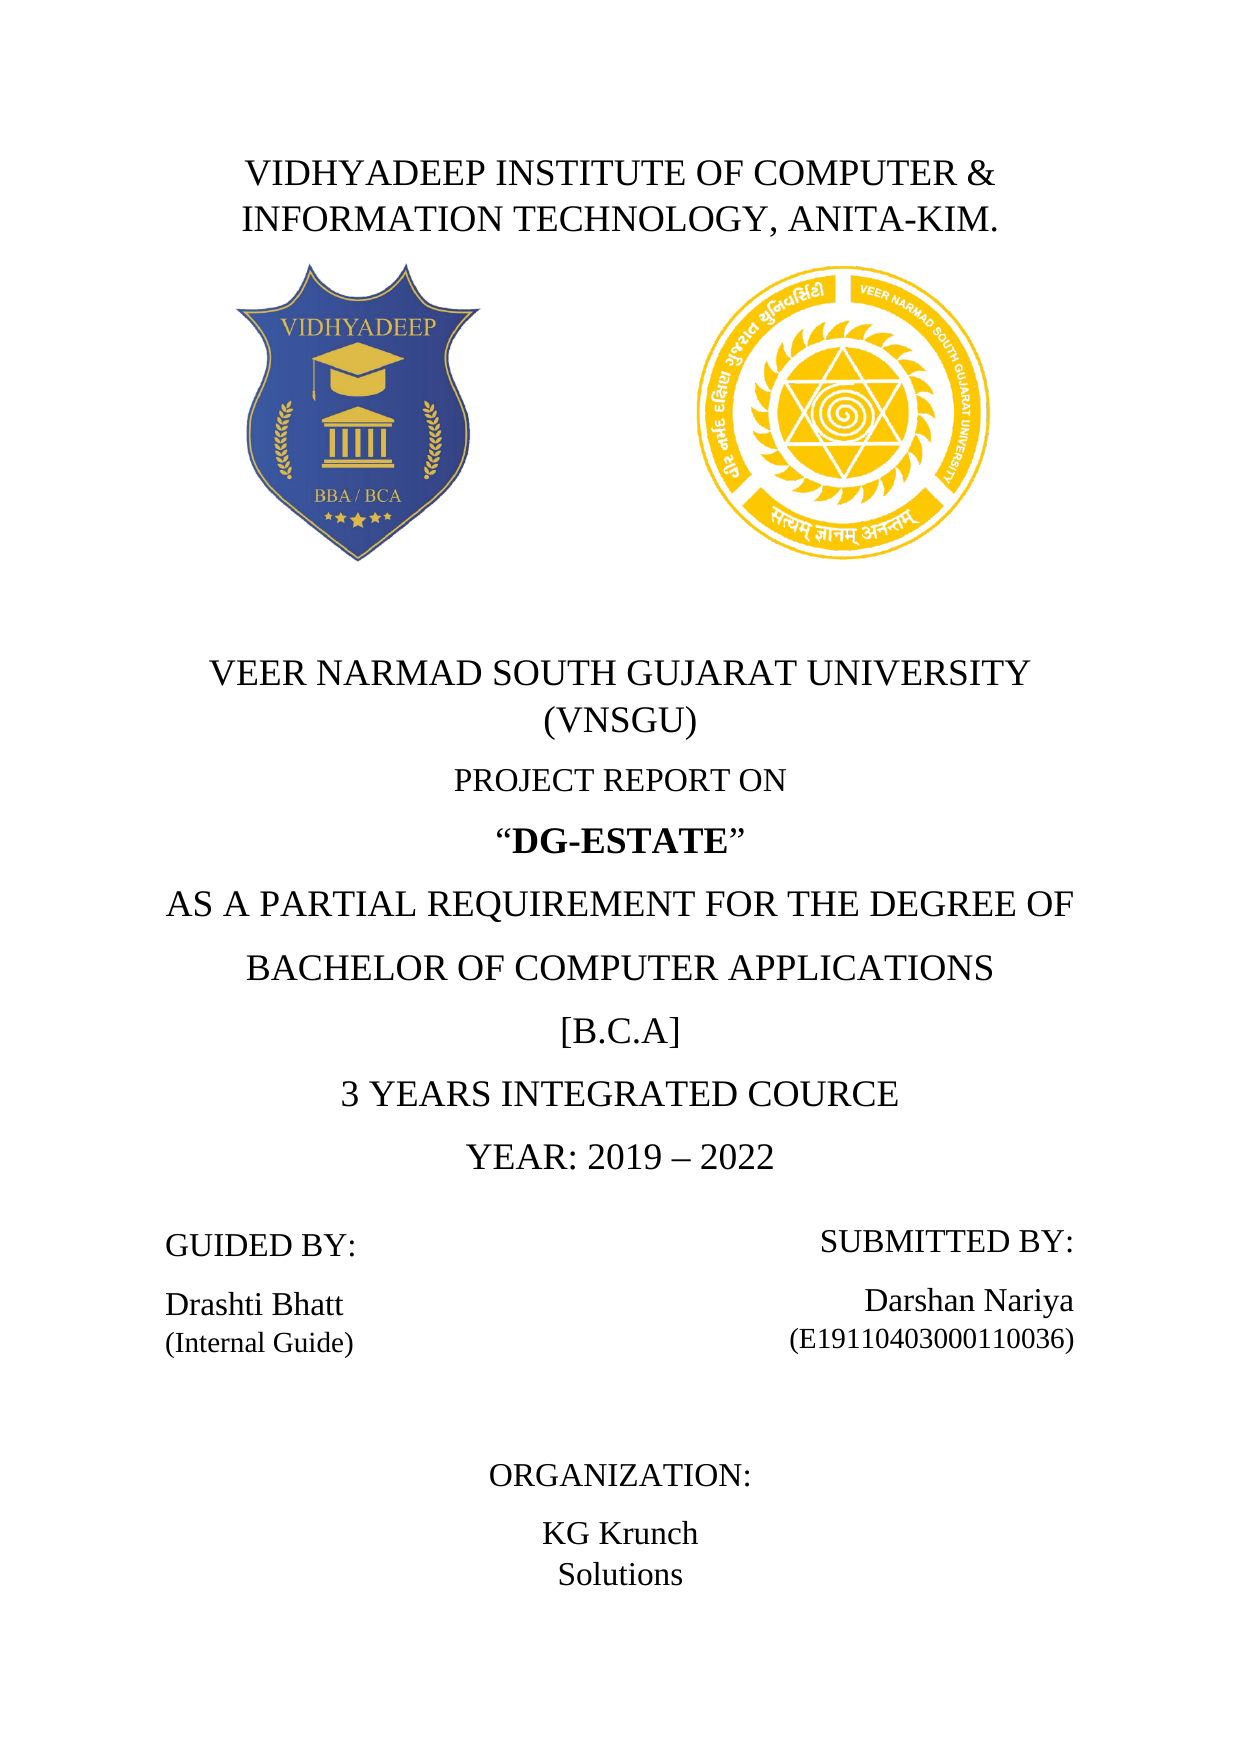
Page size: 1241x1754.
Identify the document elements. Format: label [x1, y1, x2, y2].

picture [656, 262, 1030, 563]
picture [206, 262, 507, 563]
